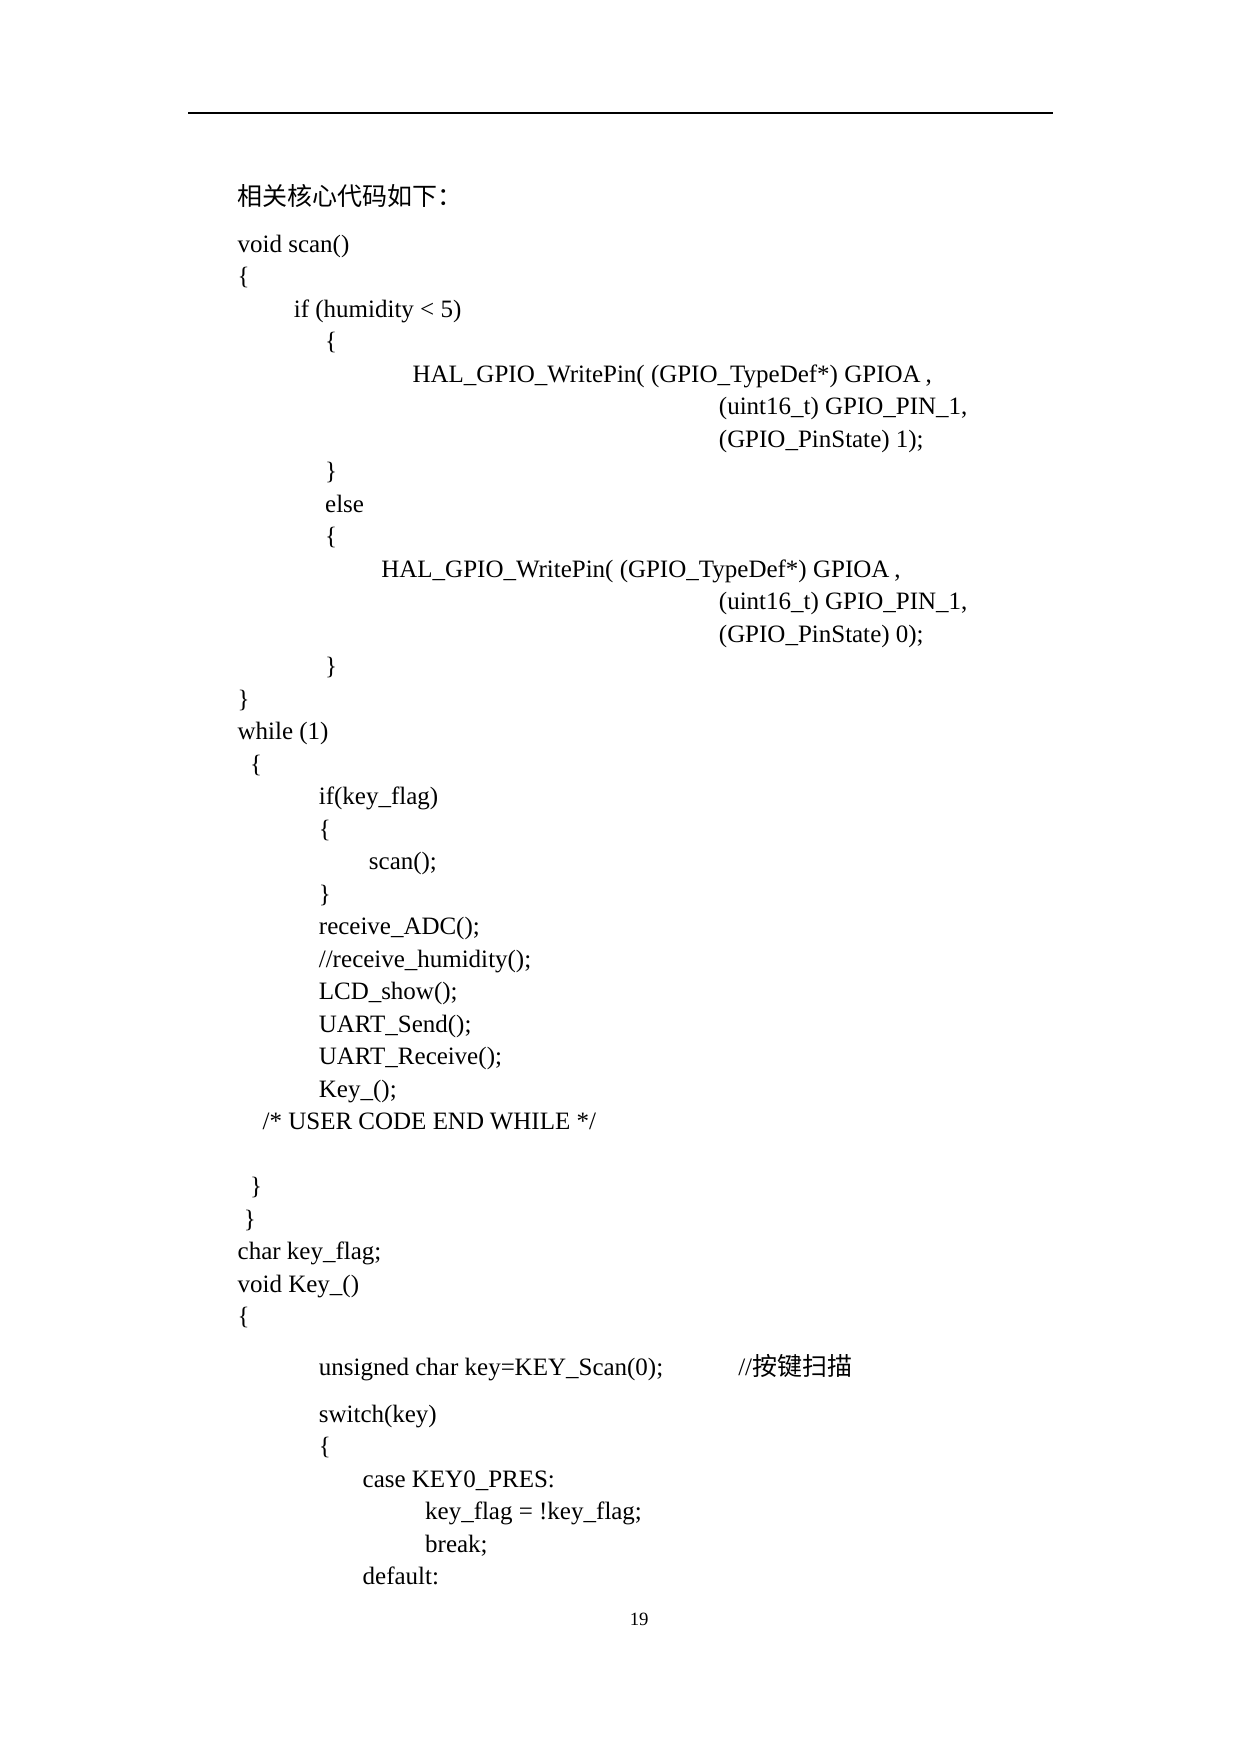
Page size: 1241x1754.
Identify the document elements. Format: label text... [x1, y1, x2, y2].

text { [187, 747, 1053, 779]
text { [187, 1429, 1053, 1462]
text } [187, 454, 1053, 487]
text while (1) [187, 714, 1053, 747]
text (uint16_t) GPIO_PIN_1, [187, 389, 1053, 422]
text UART_Receive(); [187, 1039, 1053, 1072]
text char key_flag; [187, 1234, 1053, 1267]
text } [187, 649, 1053, 682]
text break; [187, 1527, 1053, 1559]
text void scan() [187, 227, 1053, 259]
text //receive_humidity(); [187, 942, 1053, 974]
text if (humidity < 5) [187, 292, 1053, 324]
text /* USER CODE END WHILE */ [187, 1104, 1053, 1137]
text (uint16_t) GPIO_PIN_1, [187, 584, 1053, 617]
text if(key_flag) [187, 779, 1053, 812]
text LCD_show(); [187, 974, 1053, 1007]
text receive_ADC(); [187, 909, 1053, 942]
text } [187, 1202, 1053, 1234]
text } [187, 877, 1053, 909]
text void Key_() [187, 1267, 1053, 1299]
text Key_(); [187, 1072, 1053, 1104]
text (GPIO_PinState) 1); [187, 422, 1053, 454]
text case KEY0_PRES: [187, 1462, 1053, 1494]
text { [187, 1299, 1053, 1332]
text HAL_GPIO_WritePin( (GPIO_TypeDef*) GPIOA , [187, 552, 1053, 584]
text { [187, 519, 1053, 552]
text (GPIO_PinState) 0); [187, 617, 1053, 649]
text { [187, 324, 1053, 357]
text { [187, 259, 1053, 292]
text unsigned char key=KEY_Scan(0); //按键扫描 [187, 1332, 1053, 1397]
text UART_Send(); [187, 1007, 1053, 1039]
text } [187, 1169, 1053, 1202]
text switch(key) [187, 1397, 1053, 1429]
text key_flag = !key_flag; [187, 1494, 1053, 1527]
text scan(); [187, 844, 1053, 877]
text 相关核心代码如下： [187, 162, 1053, 227]
text else [187, 487, 1053, 519]
text } [187, 682, 1053, 714]
text HAL_GPIO_WritePin( (GPIO_TypeDef*) GPIOA , [187, 357, 1053, 389]
text default: [187, 1559, 1053, 1592]
text { [187, 812, 1053, 844]
